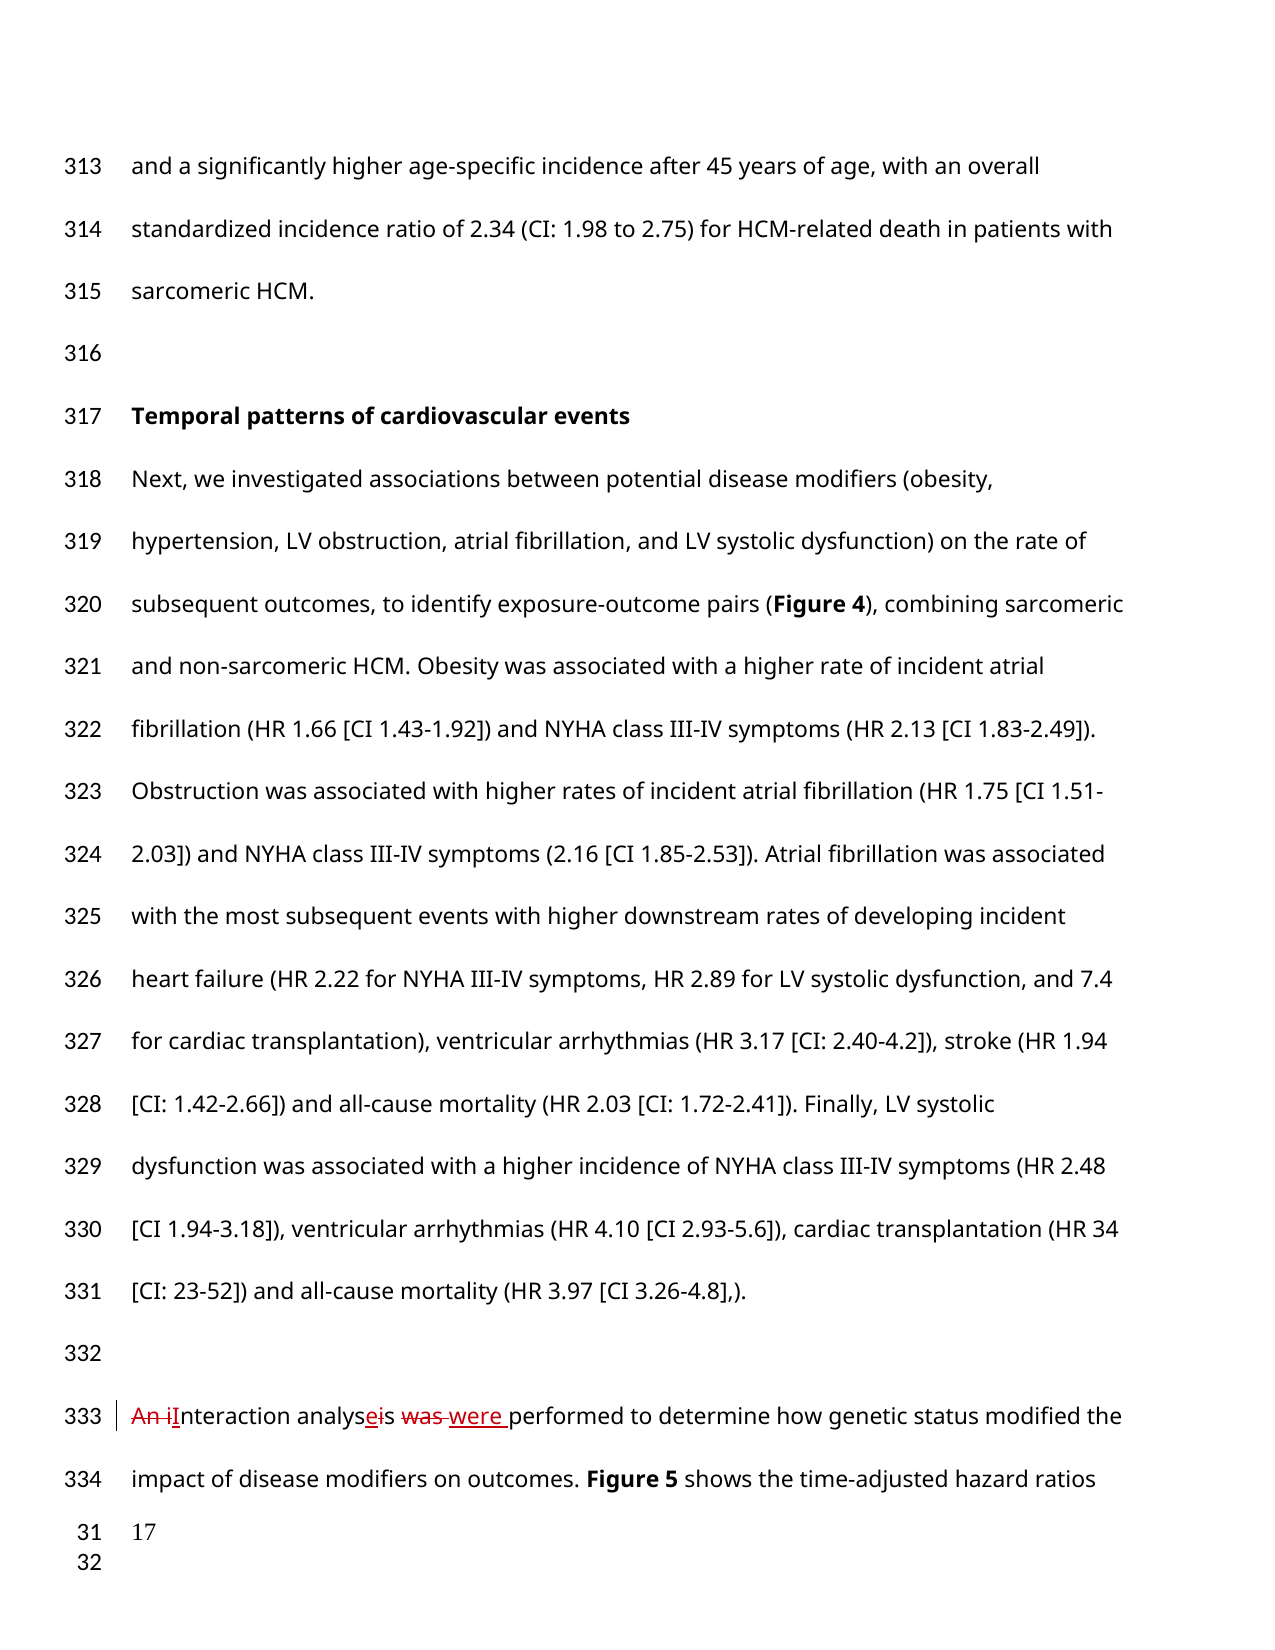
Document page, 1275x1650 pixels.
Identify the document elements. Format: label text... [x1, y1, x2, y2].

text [131, 150, 1125, 306]
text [131, 1400, 1125, 1494]
text Temporal patterns of cardiovascular events [131, 400, 1125, 431]
text Next, we investigated associations between potential disease modifiers (obesity, hypertension, LV obstruction, atrial fibrillation, and LV systolic dysfunction) on the rate of subsequent outcomes, to identify exposure-outcome pairs (Figure 4), combining sarcomeric and non-sarcomeric HCM. Obesity was associated with a higher rate of incident atrial fibrillation (HR 1.66 [CI 1.43-1.92]) and NYHA class III-IV symptoms (HR 2.13 [CI 1.83-2.49]). Obstruction was associated with higher rates of incident atrial fibrillation (HR 1.75 [CI 1.51-2.03]) and NYHA class III-IV symptoms (2.16 [CI 1.85-2.53]). Atrial fibrillation was associated with the most subsequent events with higher downstream rates of developing incident heart failure (HR 2.22 for NYHA III-IV symptoms, HR 2.89 for LV systolic dysfunction, and 7.4 for cardiac transplantation), ventricular arrhythmias (HR 3.17 [CI: 2.40-4.2]), stroke (HR 1.94 [CI: 1.42-2.66]) and all-cause mortality (HR 2.03 [CI: 1.72-2.41]). Finally, LV systolic dysfunction was associated with a higher incidence of NYHA class III-IV symptoms (HR 2.48 [CI 1.94-3.18]), ventricular arrhythmias (HR 4.10 [CI 2.93-5.6]), cardiac transplantation (HR 34 [CI: 23-52]) and all-cause mortality (HR 3.97 [CI 3.26-4.8],). [131, 462, 1125, 1306]
